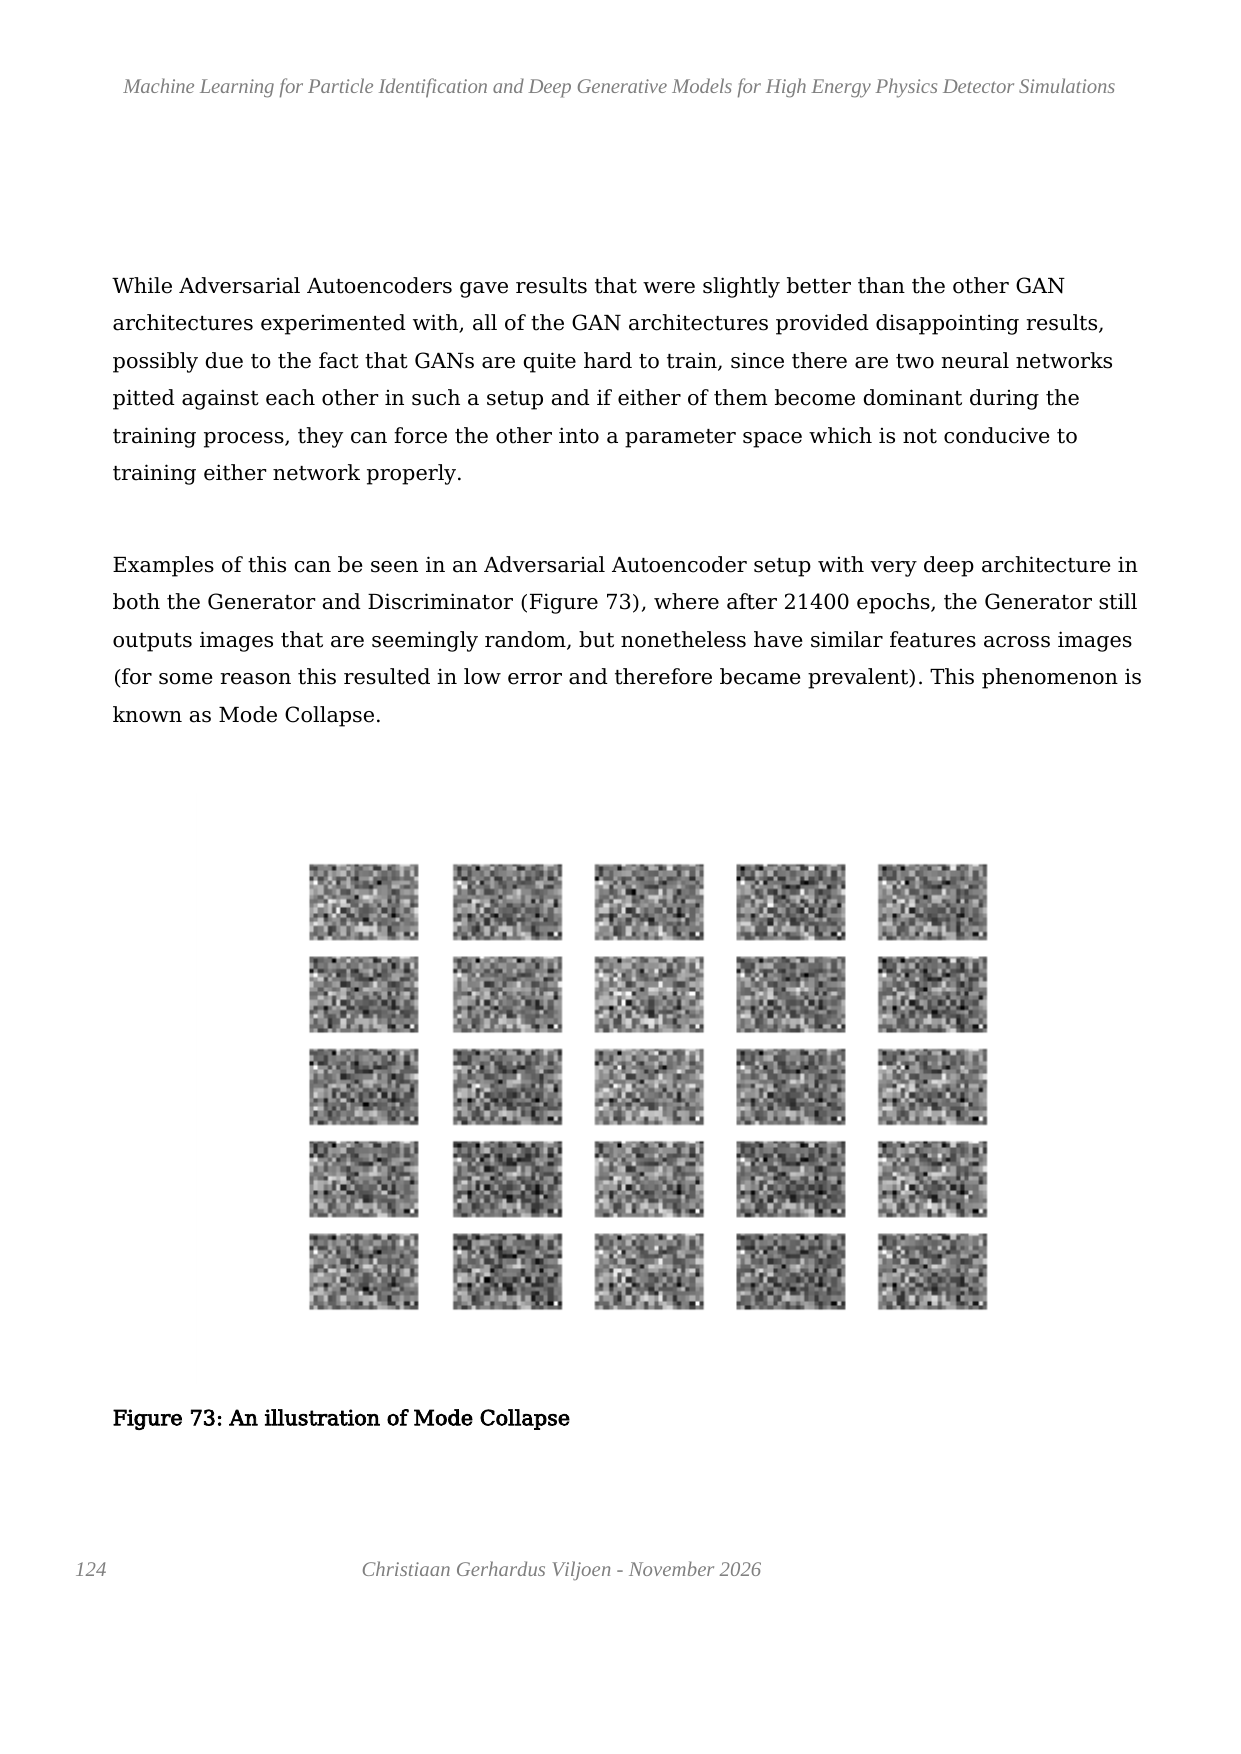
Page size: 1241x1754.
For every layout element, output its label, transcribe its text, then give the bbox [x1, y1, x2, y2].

text While Adversarial Autoencoders gave results that were slightly better than the other GAN architectures experimented with, all of the GAN architectures provided disappointing results, possibly due to the fact that GANs are quite hard to train, since there are two neural networks pitted against each other in such a setup and if either of them become dominant during the training process, they can force the other into a parameter space which is not conducive to training either network properly. [112, 272, 1165, 485]
picture [196, 793, 1082, 1384]
